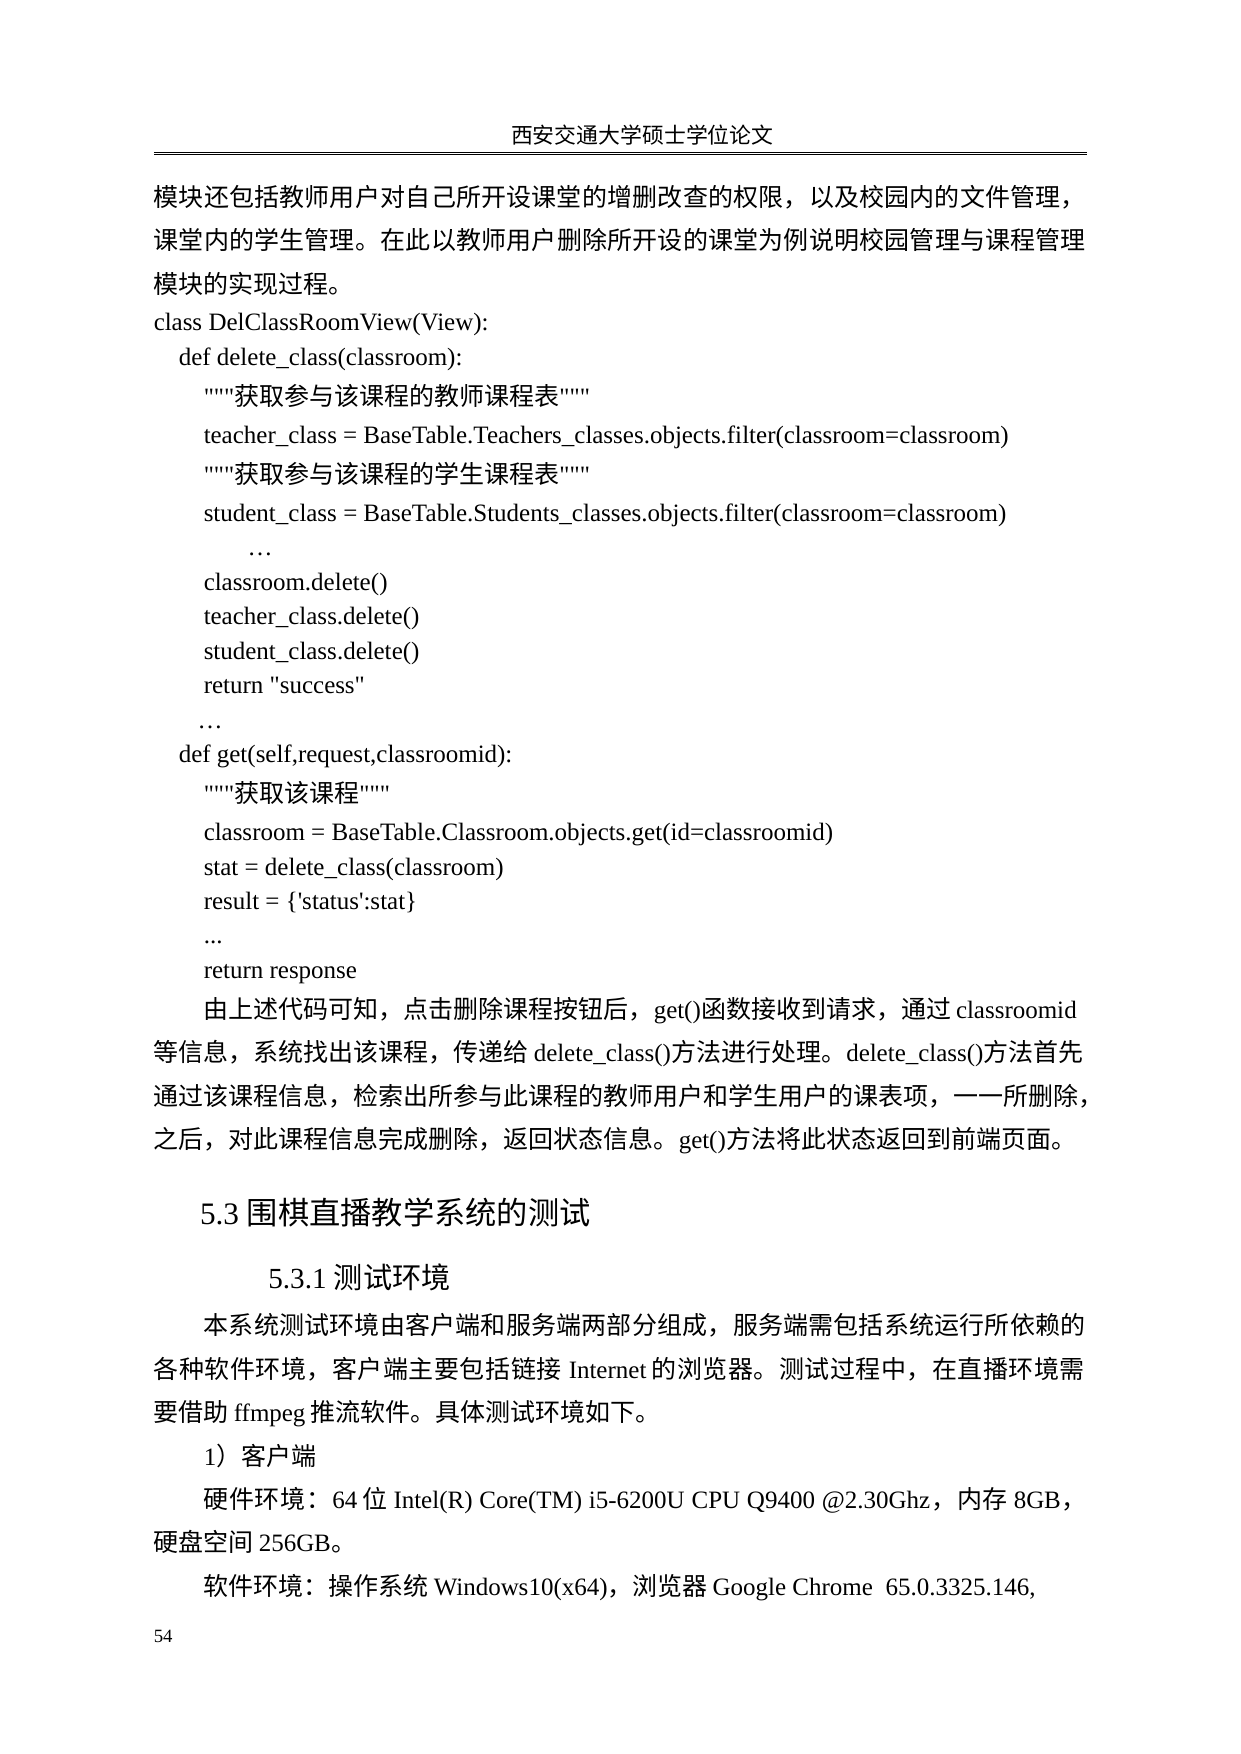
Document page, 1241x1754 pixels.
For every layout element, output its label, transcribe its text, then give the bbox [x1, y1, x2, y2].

text result = {'status':stat} [153, 886, 1087, 915]
text """获取参与该课程的教师课程表""" [153, 376, 1087, 413]
text def get(self,request,classroomid): [153, 739, 1087, 768]
text student_class.delete() [153, 636, 1087, 664]
text teacher_class.delete() [153, 601, 1087, 630]
text classroom = BaseTable.Classroom.objects.get(id=classroomid) [153, 817, 1087, 846]
text ... [153, 921, 1087, 949]
text stat = delete_class(classroom) [153, 852, 1087, 880]
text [153, 177, 1087, 300]
subtitle 测试环境 [268, 1255, 1087, 1297]
text teacher_class = BaseTable.Teachers_classes.objects.filter(classroom=classroom) [153, 420, 1087, 449]
text return "success" [153, 670, 1087, 699]
text 本系统测试环境由客户端和服务端两部分组成，服务端需包括系统运行所依赖的各种软件环境，客户端主要包括链接Internet的浏览器。测试过程中，在直播环境需要借助ffmpeg推流软件。具体测试环境如下。 [153, 1306, 1087, 1429]
subtitle 围棋直播教学系统的测试 [200, 1188, 1087, 1233]
text 由上述代码可知，点击删除课程按钮后，get()函数接收到请求，通过classroomid等信息，系统找出该课程，传递给delete_class()方法进行处理。delete_class()方法首先通过该课程信息，检索出所参与此课程的教师用户和学生用户的课表项，一一所删除，之后，对此课程信息完成删除，返回状态信息。get()方法将此状态返回到前端页面。 [153, 989, 1087, 1156]
text 硬件环境：64位Intel(R) Core(TM) i5-6200U CPU Q9400 @2.30Ghz，内存8GB，硬盘空间256GB。 [153, 1479, 1087, 1559]
text student_class = BaseTable.Students_classes.objects.filter(classroom=classroom) [153, 498, 1087, 527]
text 软件环境：操作系统Windows10(x64)，浏览器Google Chrome 65.0.3325.146, [153, 1566, 1087, 1602]
text … [153, 532, 1087, 561]
text 1）客户端 [153, 1436, 1087, 1472]
text … [153, 705, 1087, 733]
text return response [153, 955, 1087, 984]
text class DelClassRoomView(View): [153, 307, 1087, 336]
text """获取参与该课程的学生课程表""" [153, 454, 1087, 491]
text classroom.delete() [153, 567, 1087, 596]
text def delete_class(classroom): [153, 342, 1087, 371]
text """获取该课程""" [153, 774, 1087, 810]
